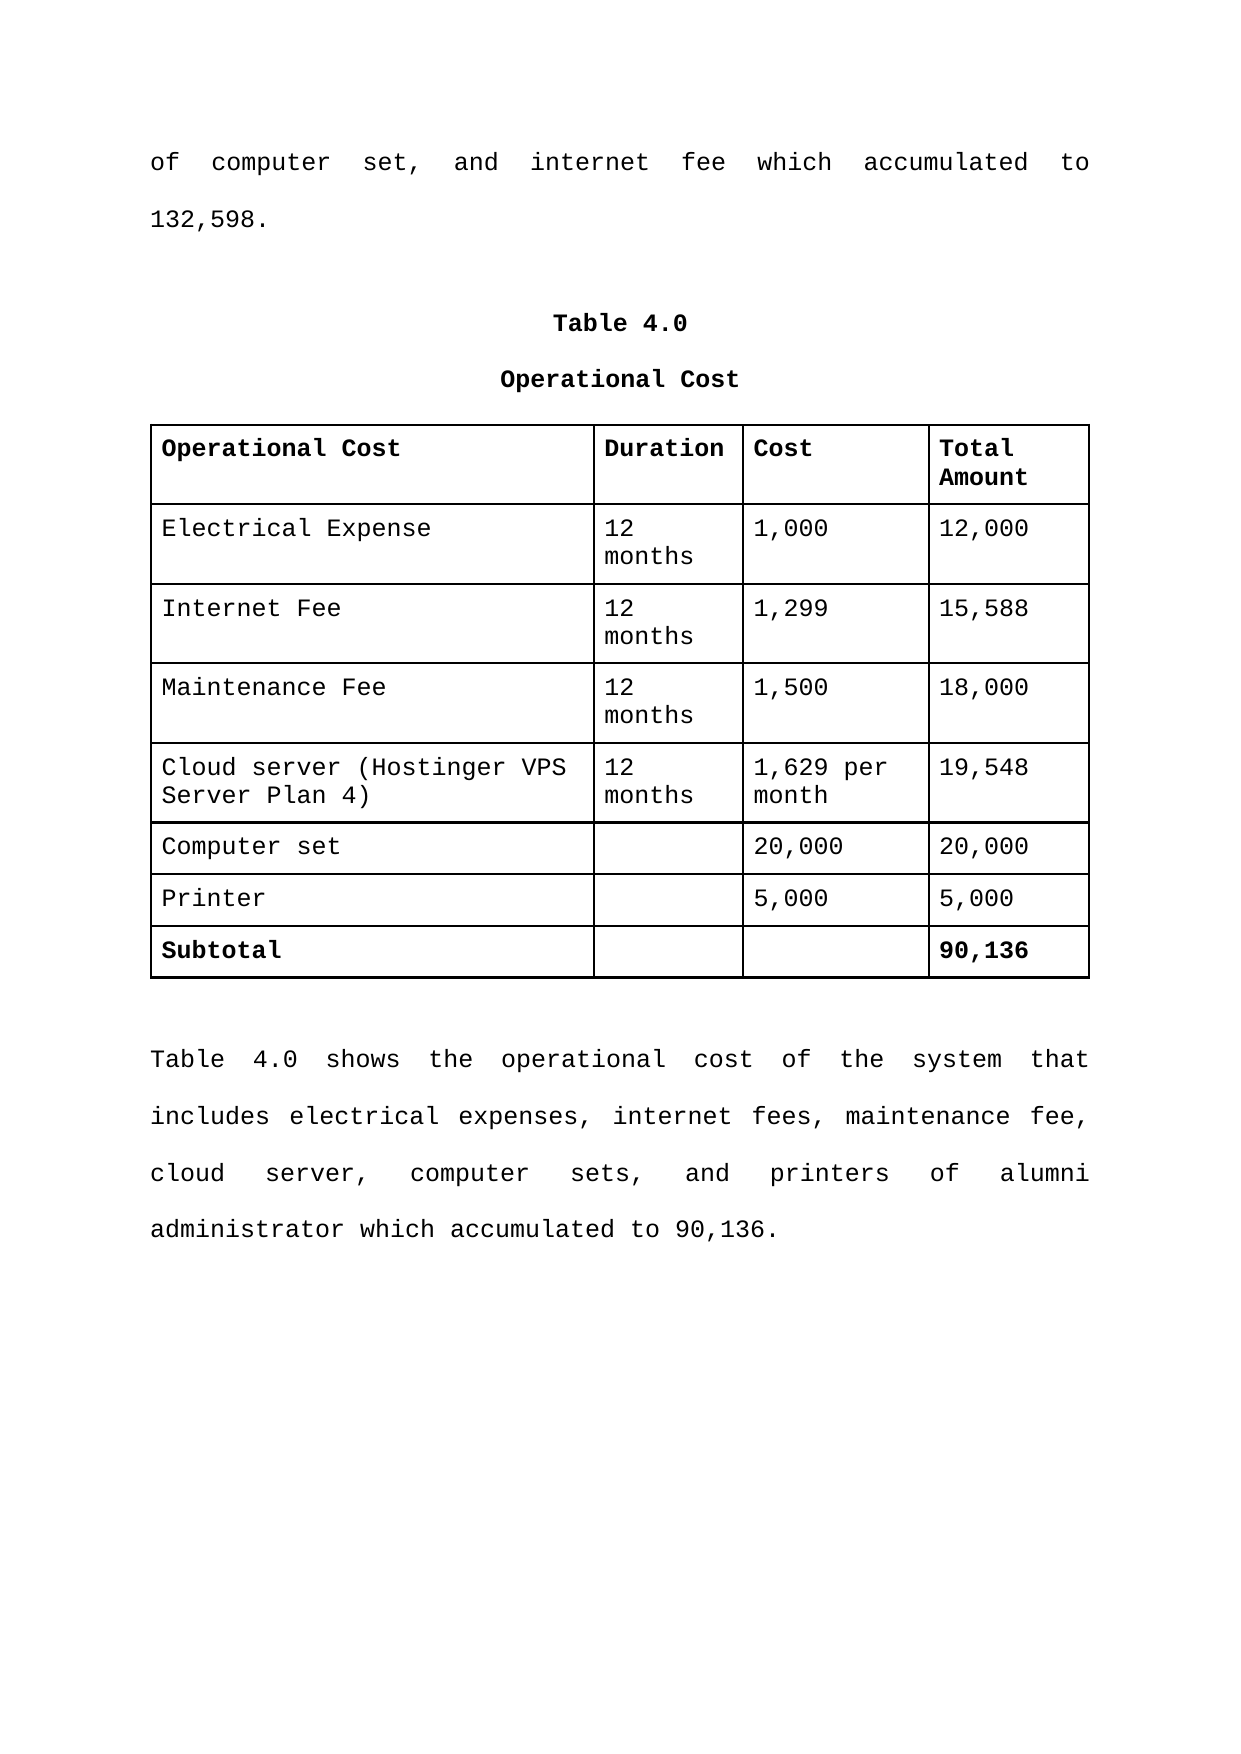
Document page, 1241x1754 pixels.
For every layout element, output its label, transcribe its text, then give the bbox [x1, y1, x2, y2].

table_cell 12 months [595, 505, 742, 583]
table_cell [595, 824, 742, 873]
table_cell 12,000 [930, 505, 1088, 583]
table_cell 15,588 [930, 585, 1088, 662]
table_header Duration [595, 426, 742, 503]
table_cell 18,000 [930, 664, 1088, 742]
table_cell 20,000 [930, 824, 1088, 873]
text Operational Cost [150, 367, 1090, 395]
table_cell 12 months [595, 664, 742, 742]
table_cell 1,000 [744, 505, 928, 583]
table_cell [595, 875, 742, 925]
table_cell 12 months [595, 585, 742, 662]
table_cell Internet Fee [152, 585, 593, 662]
table_cell Maintenance Fee [152, 664, 593, 742]
text Table 4.0 shows the operational cost of the system that includes electrical expenses, internet fees, maintenance fee, cloud server, computer sets, and printers of alumni administrator which accumulated to 90,136. [150, 1047, 1090, 1245]
text Table 4.0 [150, 310, 1090, 338]
table_header Total Amount [930, 426, 1088, 503]
table_cell 20,000 [744, 824, 928, 873]
table_cell 12 months [595, 744, 742, 821]
table_cell Printer [152, 875, 593, 925]
table_cell Electrical Expense [152, 505, 593, 583]
table_cell 1,500 [744, 664, 928, 742]
table_header Cost [744, 426, 928, 503]
table_cell 5,000 [930, 875, 1088, 925]
table_cell [595, 927, 742, 976]
table_cell Computer set [152, 824, 593, 873]
table_header Operational Cost [152, 426, 593, 503]
table_cell 19,548 [930, 744, 1088, 821]
table_cell 90,136 [930, 927, 1088, 976]
table_cell Cloud server (Hostinger VPS Server Plan 4) [152, 744, 593, 821]
table_cell Subtotal [152, 927, 593, 976]
table_cell [744, 927, 928, 976]
table_cell 5,000 [744, 875, 928, 925]
table_cell 1,629 per month [744, 744, 928, 821]
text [150, 150, 1090, 235]
table_cell 1,299 [744, 585, 928, 662]
